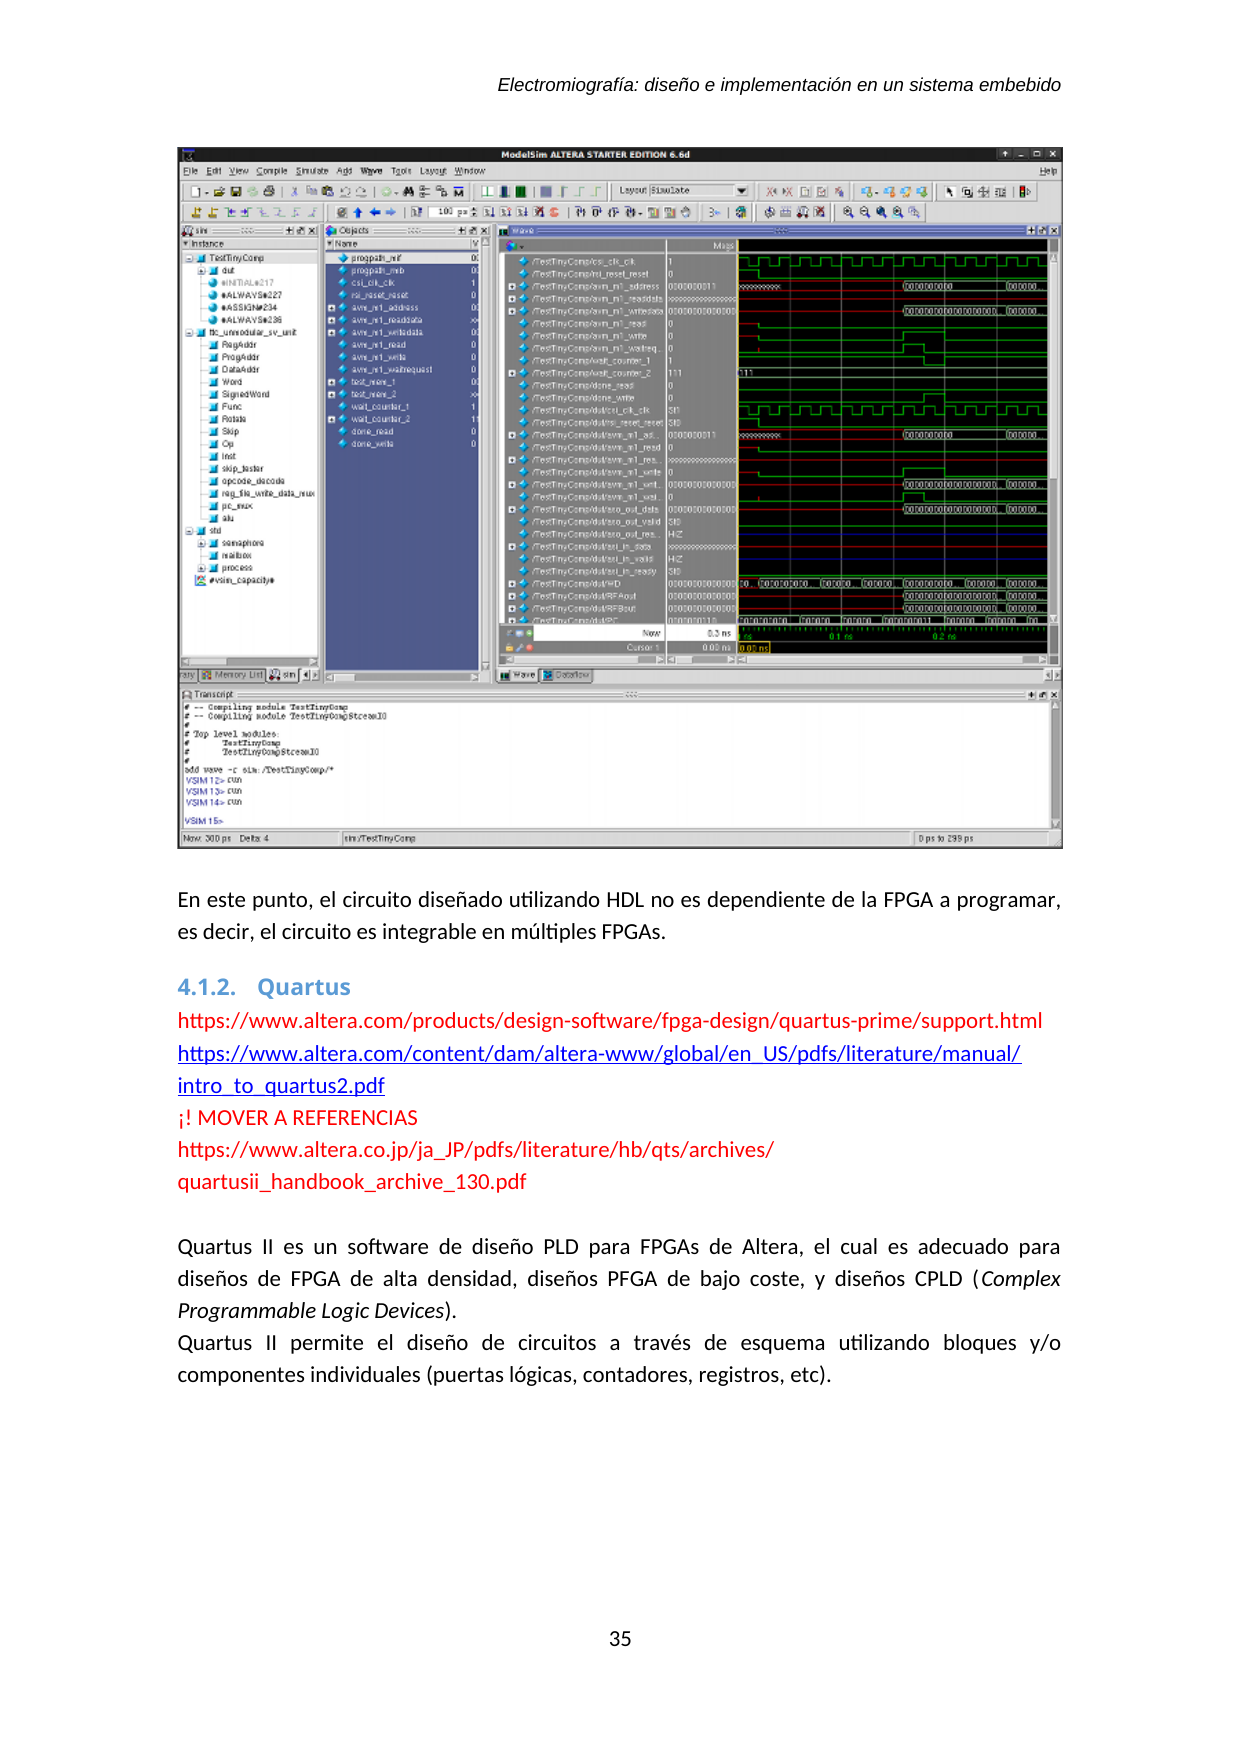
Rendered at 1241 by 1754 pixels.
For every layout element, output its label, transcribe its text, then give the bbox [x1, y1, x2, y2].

list https://www.altera.com/products/design-software/fpga-design/quartus-prime/support.html [177, 1006, 1063, 1034]
subtitle Quartus [177, 971, 1063, 1002]
picture [177, 147, 1063, 849]
list Quartus II permite el diseño de circuitos a través de esquema utilizando bloques y/o componentes individuales (puertas lógicas, contadores, registros, etc). [177, 1328, 1063, 1388]
list En este punto, el circuito diseñado utilizando HDL no es dependiente de la FPGA a programar, es decir, el circuito es integrable en múltiples FPGAs. [177, 885, 1063, 946]
list https://www.altera.com/content/dam/altera-www/global/en_US/pdfs/literature/manual/intro_to_quartus2.pdf [177, 1039, 1063, 1099]
list ¡! MOVER A REFERENCIAS [177, 1103, 1063, 1131]
list Quartus II es un software de diseño PLD para FPGAs de Altera, el cual es adecuado para diseños de FPGA de alta densidad, diseños PFGA de bajo coste, y diseños CPLD (Complex Programmable Logic Devices). [177, 1232, 1063, 1324]
list https://www.altera.co.jp/ja_JP/pdfs/literature/hb/qts/archives/quartusii_handbook_archive_130.pdf [177, 1135, 1063, 1195]
